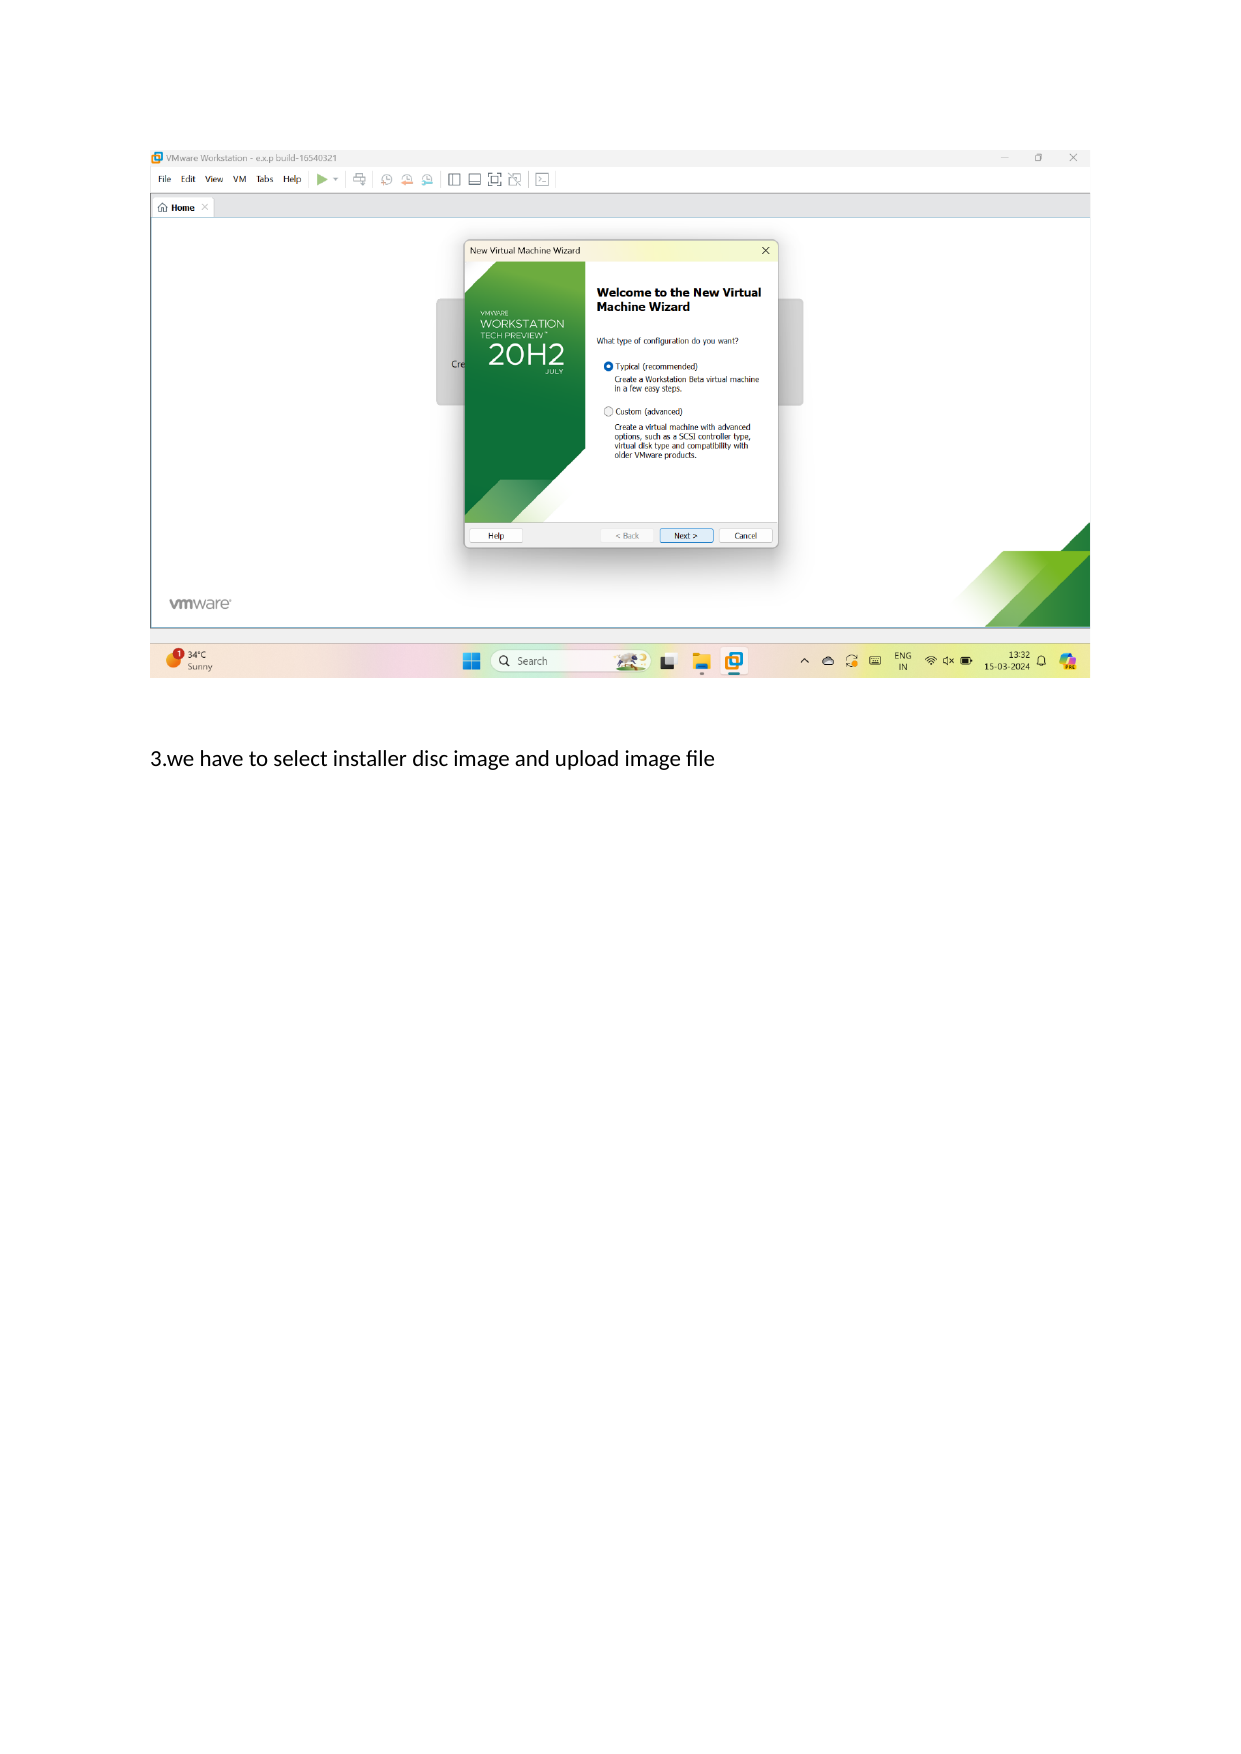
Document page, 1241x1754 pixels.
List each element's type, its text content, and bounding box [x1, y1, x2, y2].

text 3.we have to select installer disc image and upload image file [150, 744, 1090, 772]
picture [150, 150, 1091, 678]
